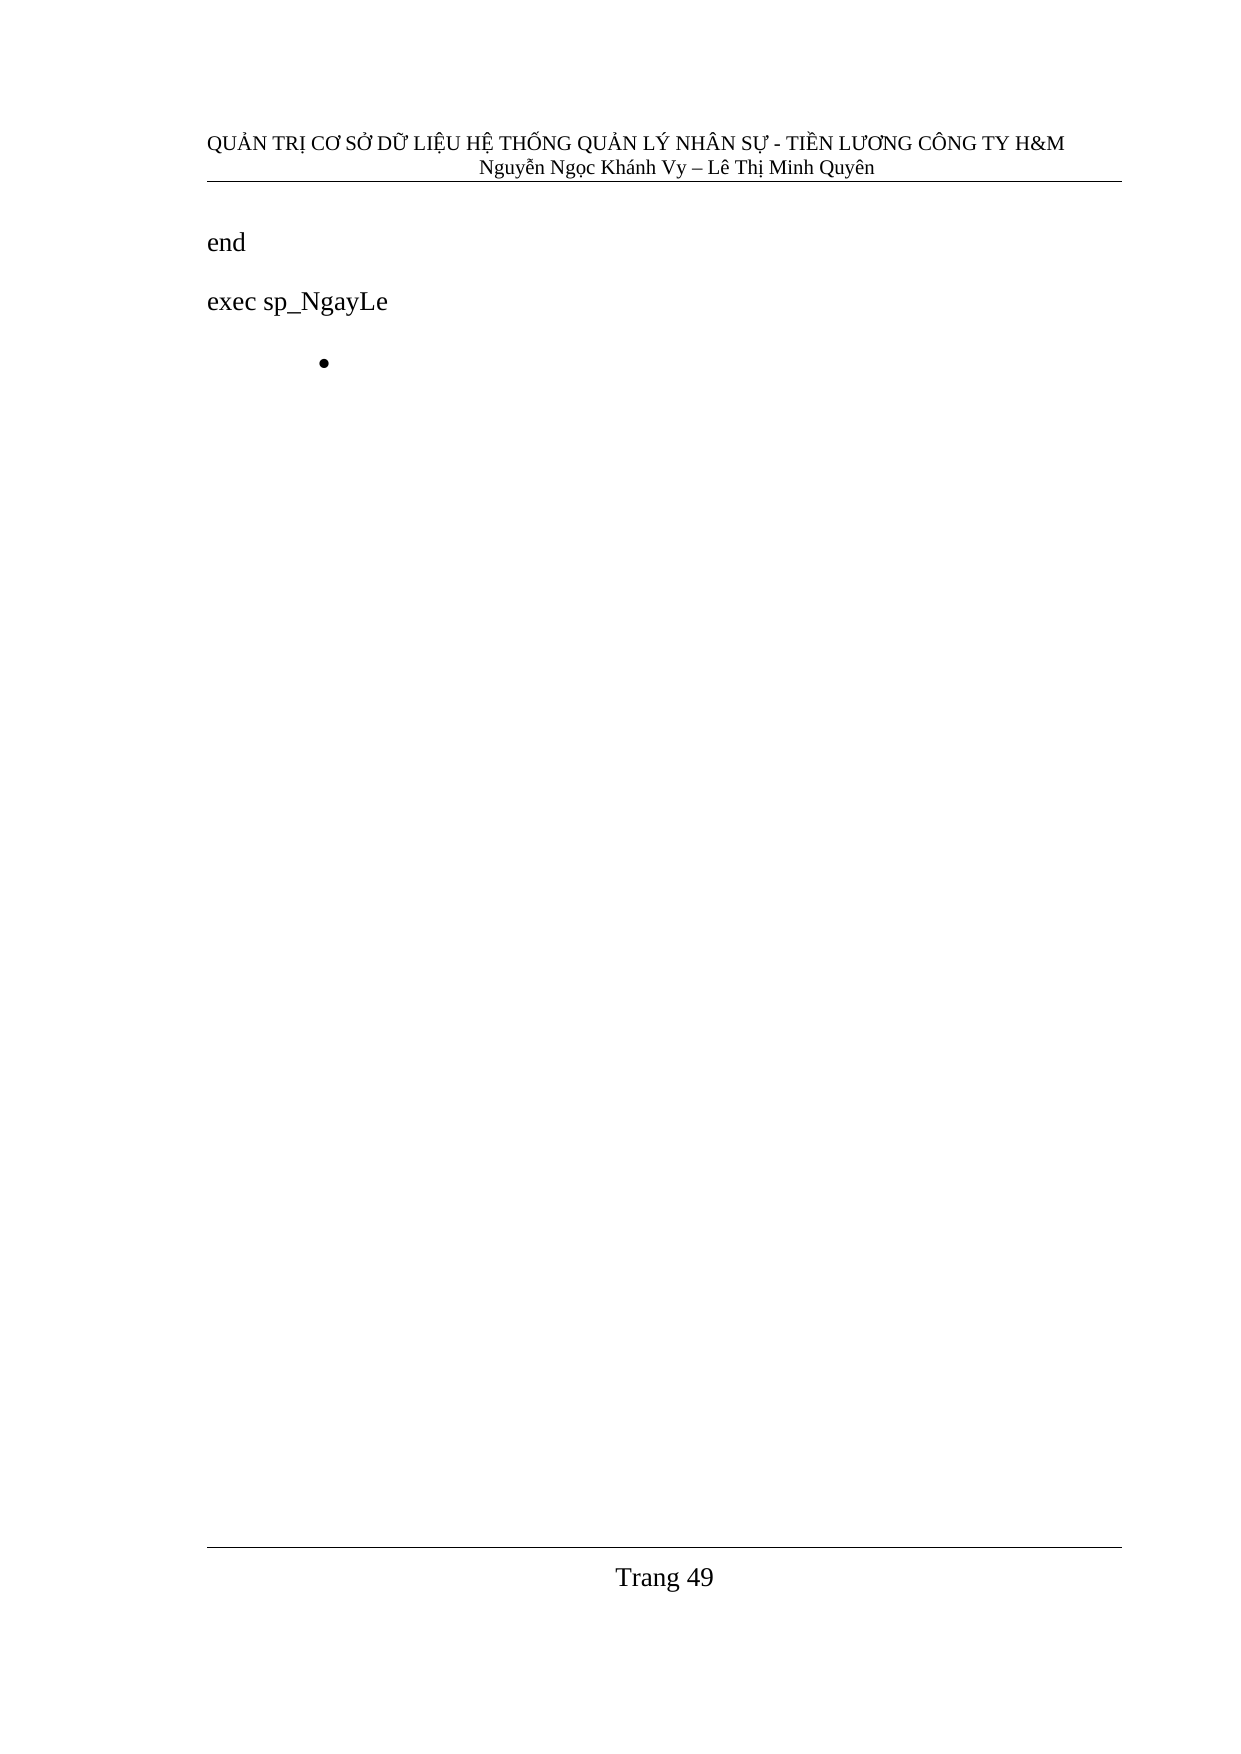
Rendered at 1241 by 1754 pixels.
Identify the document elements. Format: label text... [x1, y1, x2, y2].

text exec sp_NgayLe [207, 285, 1122, 316]
text end [207, 226, 1122, 257]
subtitle Kiểm thử [319, 344, 1122, 381]
